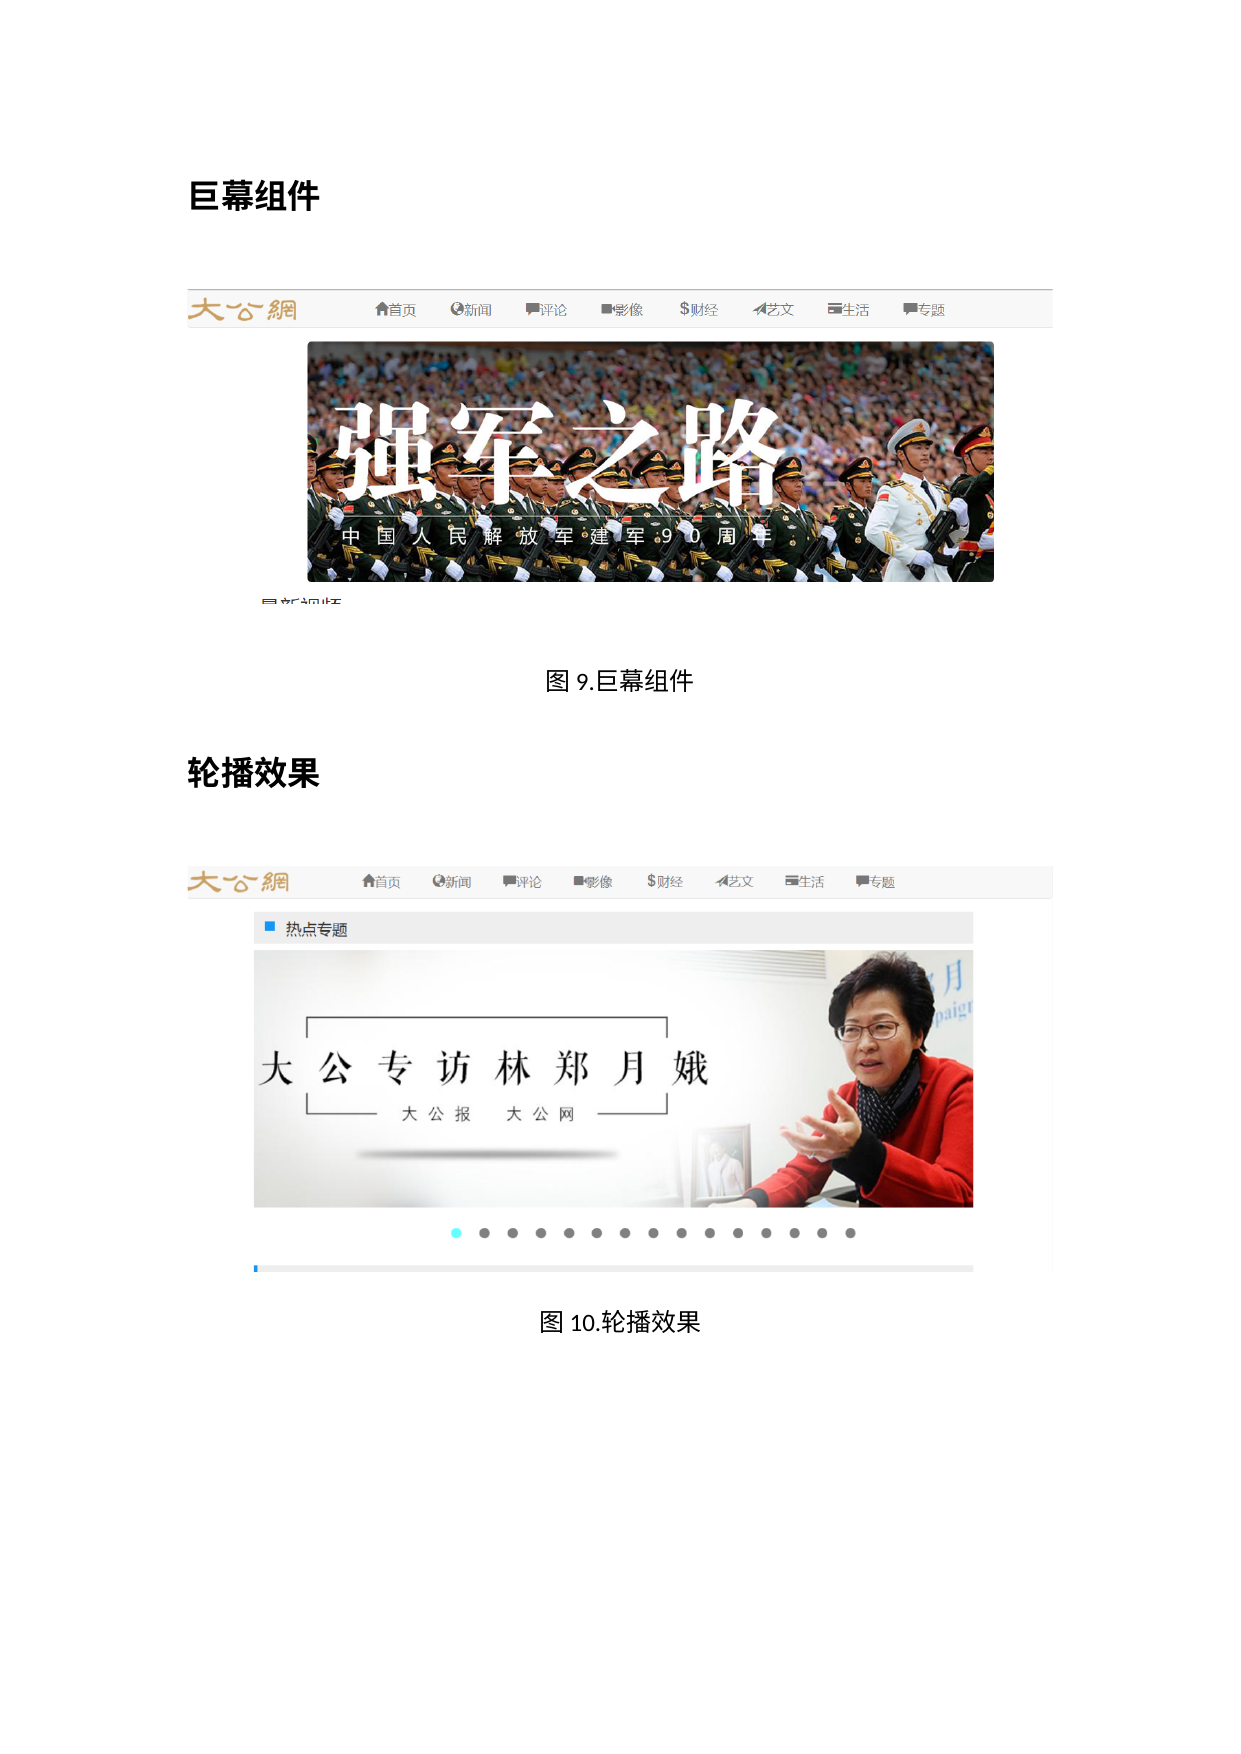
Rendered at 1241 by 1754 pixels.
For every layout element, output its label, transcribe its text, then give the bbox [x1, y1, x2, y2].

text 图10.轮播效果 [187, 1288, 1053, 1353]
picture [187, 866, 1053, 1272]
picture [187, 289, 1053, 604]
subtitle 轮播效果 [187, 739, 1053, 804]
subtitle 巨幕组件 [187, 162, 1053, 227]
text 图9.巨幕组件 [187, 647, 1053, 712]
